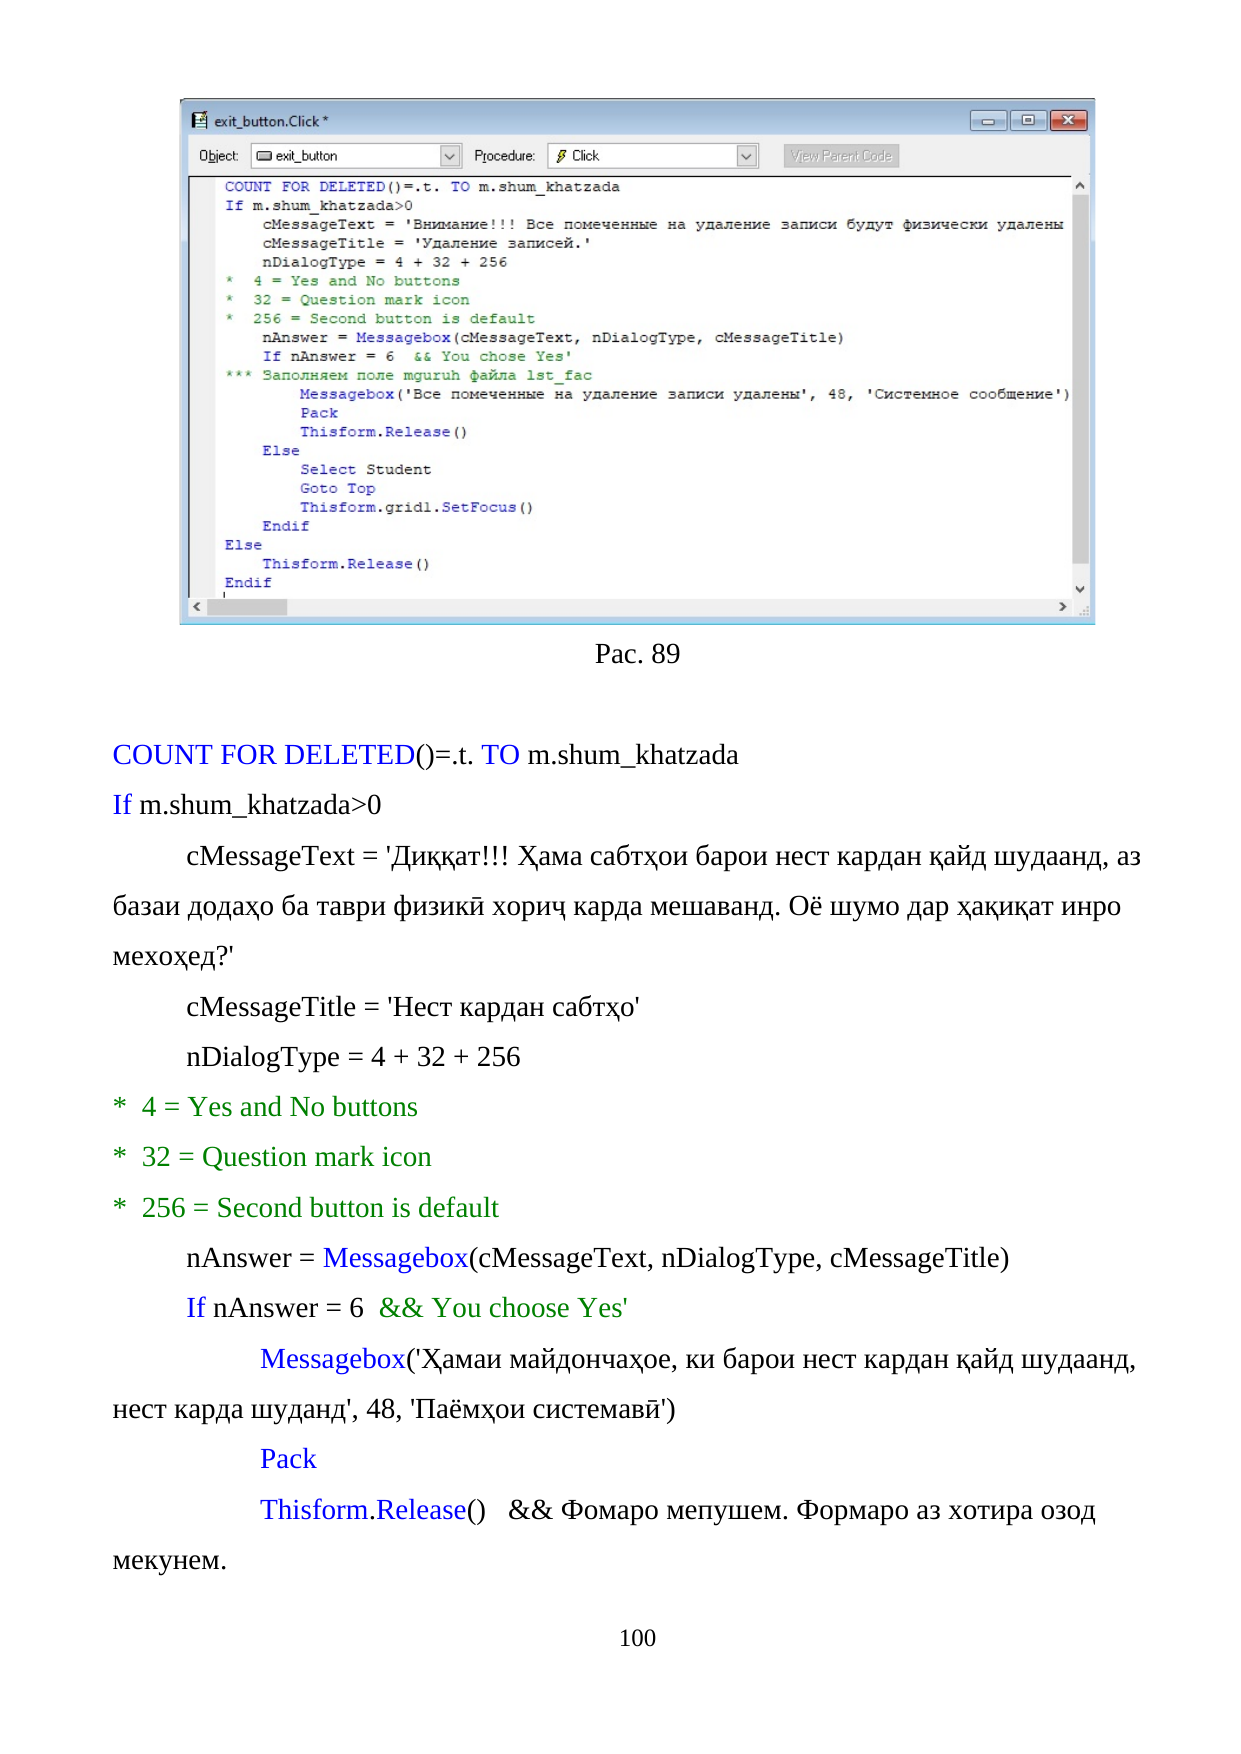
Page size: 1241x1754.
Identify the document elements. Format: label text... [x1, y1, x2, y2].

text * 32 = Question mark icon [112, 1139, 1162, 1173]
text nAnswer = Messagebox(cMessageText, nDialogType, cMessageTitle) [112, 1240, 1162, 1274]
text cMessageTitle = 'Нест кардан сабтҳо' [112, 989, 1162, 1022]
text * 4 = Yes and No buttons [112, 1089, 1162, 1123]
text COUNT FOR DELETED()=.t. TO m.shum_khatzada [112, 737, 1162, 771]
picture [179, 97, 1096, 625]
text nDialogType = 4 + 32 + 256 [112, 1039, 1162, 1072]
text If nAnswer = 6 && You choоse Yes' [112, 1291, 1162, 1324]
text If m.shum_khatzada>0 [112, 787, 1162, 821]
text Messagebox('Ҳамаи майдончаҳое, ки барои нест кардан қайд шудаанд, нест карда шуданд', 48, 'Паёмҳои системавӣ') [112, 1341, 1162, 1425]
text Рас. 89 [112, 636, 1162, 670]
text Pack [112, 1441, 1162, 1475]
text * 256 = Second button is default [112, 1190, 1162, 1223]
text Thisform.Release() && Фомаро мепушем. Формаро аз хотира озод мекунем. [112, 1492, 1162, 1576]
text cMessageText = 'Диққат!!! Ҳама сабтҳои барои нест кардан қайд шудаанд, аз базаи додаҳо ба таври физикӣ хориҷ карда мешаванд. Оё шумо дар ҳақиқат инро мехоҳед?' [112, 838, 1162, 972]
